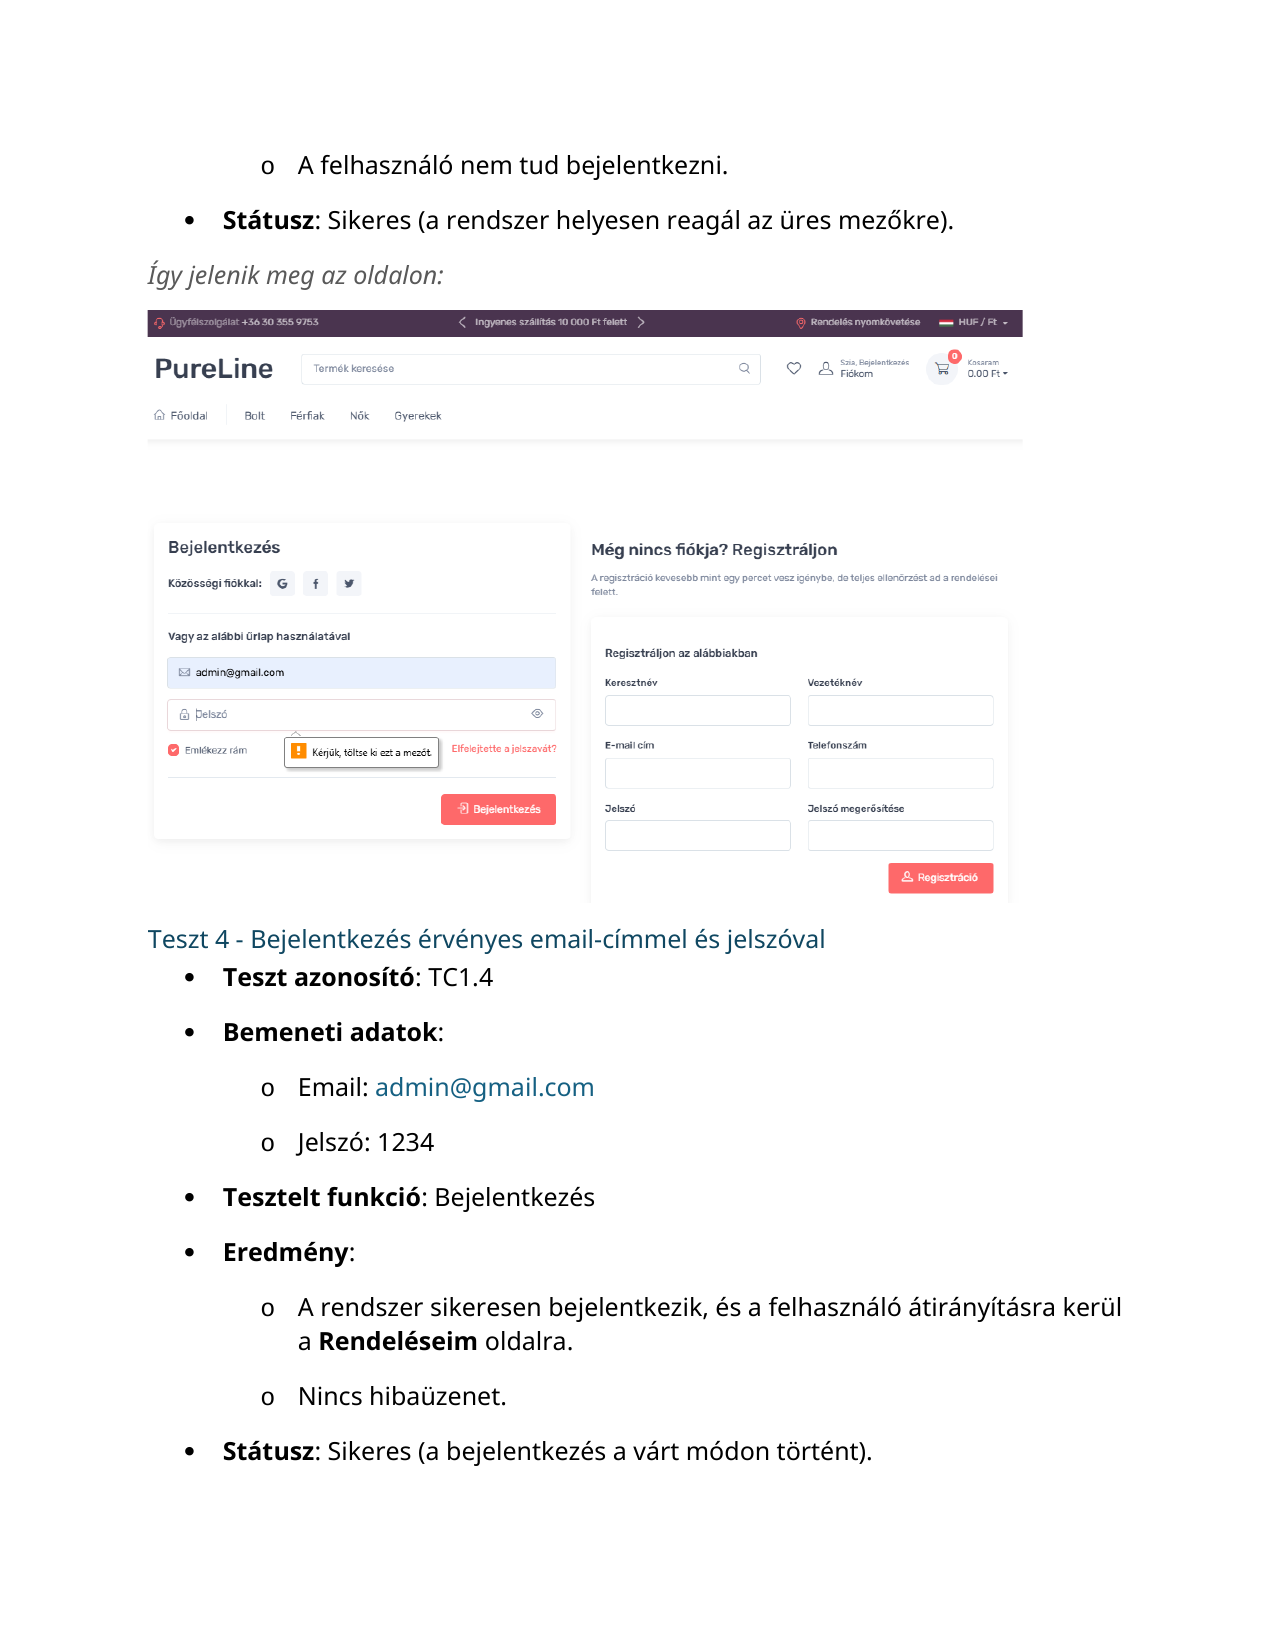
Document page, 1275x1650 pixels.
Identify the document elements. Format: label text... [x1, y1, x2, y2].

subtitle Így jelenik meg az oldalon: [148, 258, 1127, 292]
list Bemeneti adatok: [185, 1014, 1127, 1048]
list Tesztelt funkció: Bejelentkezés [185, 1179, 1127, 1214]
list Státusz: Sikeres (a rendszer helyesen reagál az üres mezőkre). [185, 203, 1127, 237]
list Teszt azonosító: TC1.4 [185, 959, 1127, 994]
list A felhasználó nem tud bejelentkezni. [260, 148, 1127, 182]
subtitle Teszt 4 - Bejelentkezés érvényes email-címmel és jelszóval [148, 921, 1127, 955]
list Státusz: Sikeres (a bejelentkezés a várt módon történt). [185, 1434, 1127, 1468]
picture [147, 310, 1023, 903]
list Nincs hibaüzenet. [260, 1378, 1127, 1413]
list Eredmény: [185, 1234, 1127, 1268]
list A rendszer sikeresen bejelentkezik, és a felhasználó átirányításra kerül a Rendeléseim oldalra. [260, 1289, 1127, 1358]
list Jelszó: 1234 [260, 1124, 1127, 1159]
list Email: admin@gmail.com [260, 1069, 1127, 1104]
